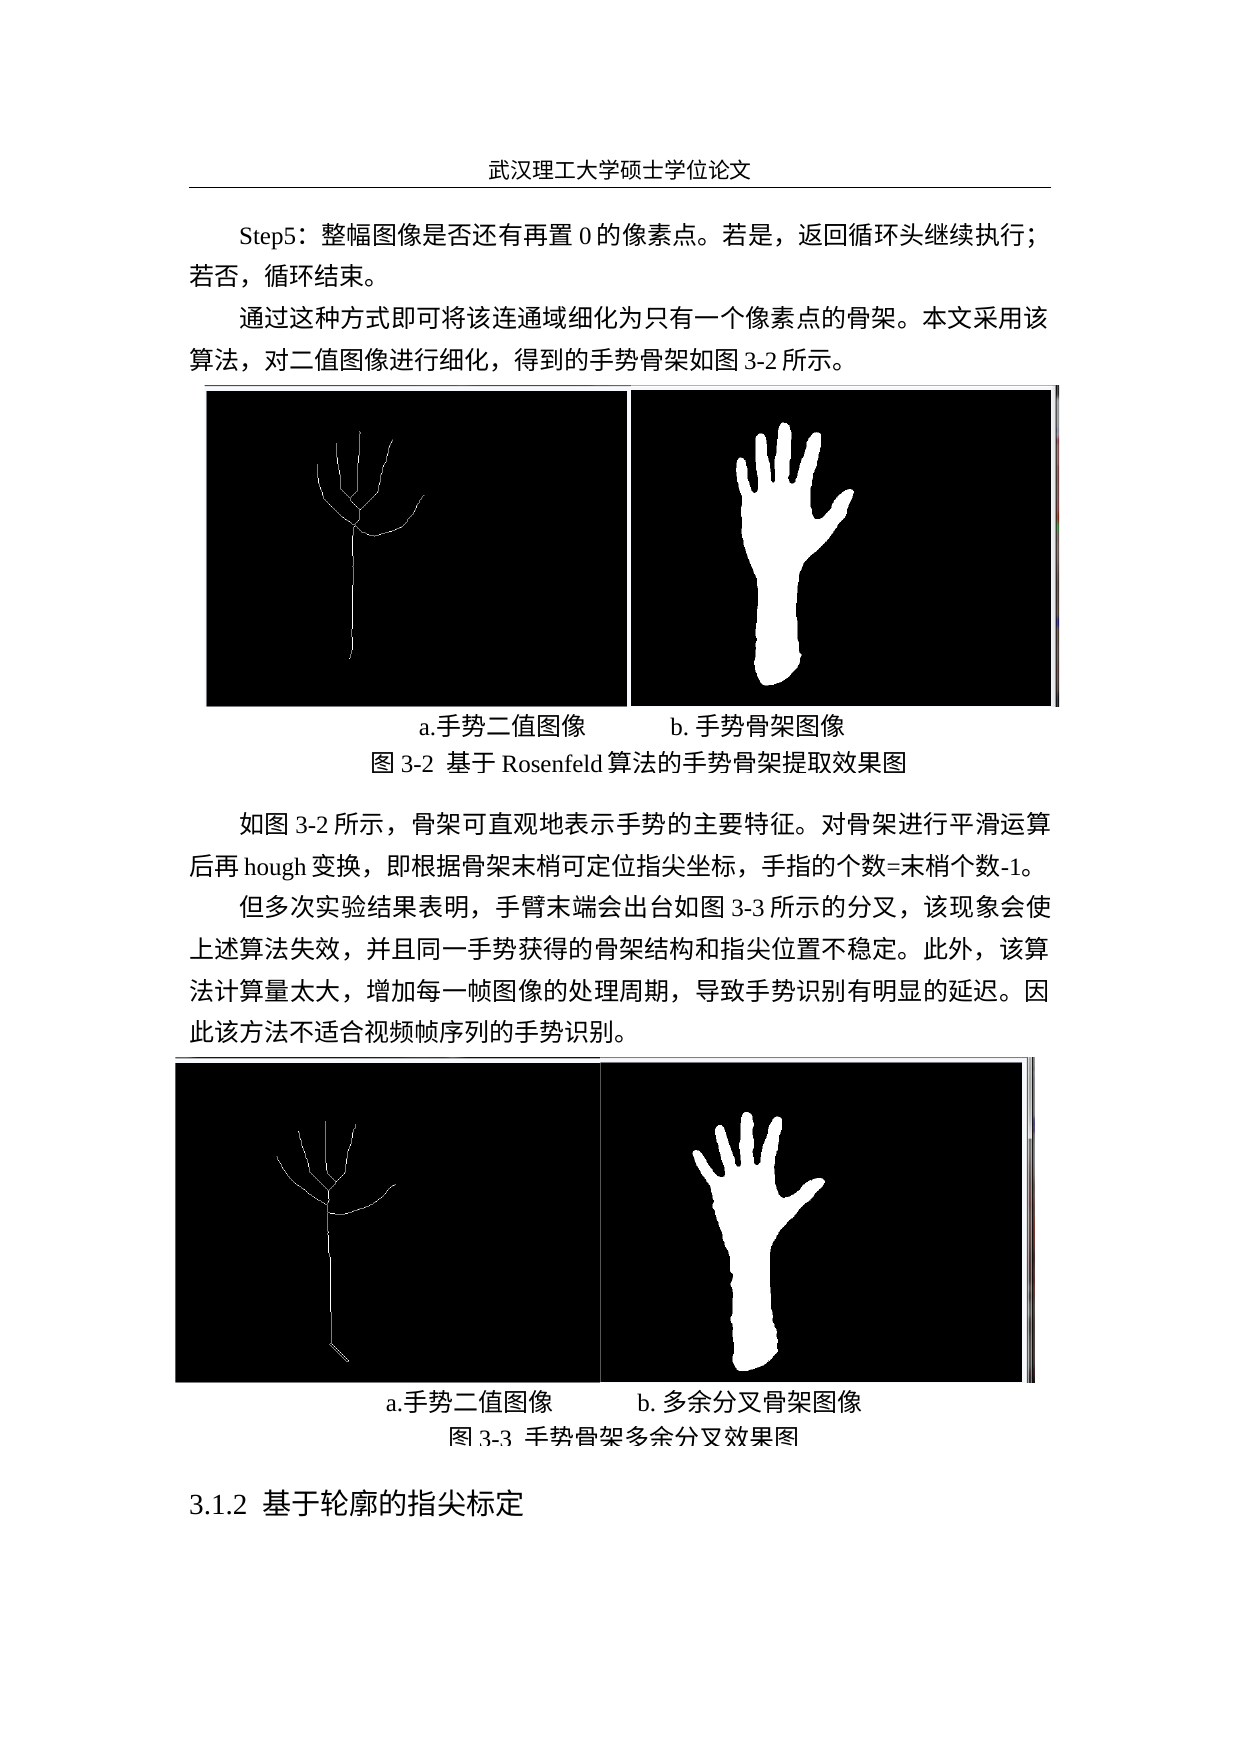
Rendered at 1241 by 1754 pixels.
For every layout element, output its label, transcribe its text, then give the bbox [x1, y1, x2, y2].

list 基于轮廓的指尖标定 [189, 1481, 1051, 1523]
text Step5：整幅图像是否还有再置0的像素点。若是，返回循环头继续执行；若否，循环结束。 [189, 211, 1051, 294]
text 通过这种方式即可将该连通域细化为只有一个像素点的骨架。本文采用该算法，对二值图像进行细化，得到的手势骨架如图3-2所示。 [189, 294, 1051, 377]
picture [175, 1057, 1035, 1383]
picture [204, 385, 1060, 707]
text 但多次实验结果表明，手臂末端会出台如图3-3所示的分叉，该现象会使上述算法失效，并且同一手势获得的骨架结构和指尖位置不稳定。此外，该算法计算量太大，增加每一帧图像的处理周期，导致手势识别有明显的延迟。因此该方法不适合视频帧序列的手势识别。 [189, 883, 1051, 1050]
text 如图3-2所示，骨架可直观地表示手势的主要特征。对骨架进行平滑运算后再hough变换，即根据骨架末梢可定位指尖坐标，手指的个数=末梢个数-1。 [189, 800, 1051, 883]
